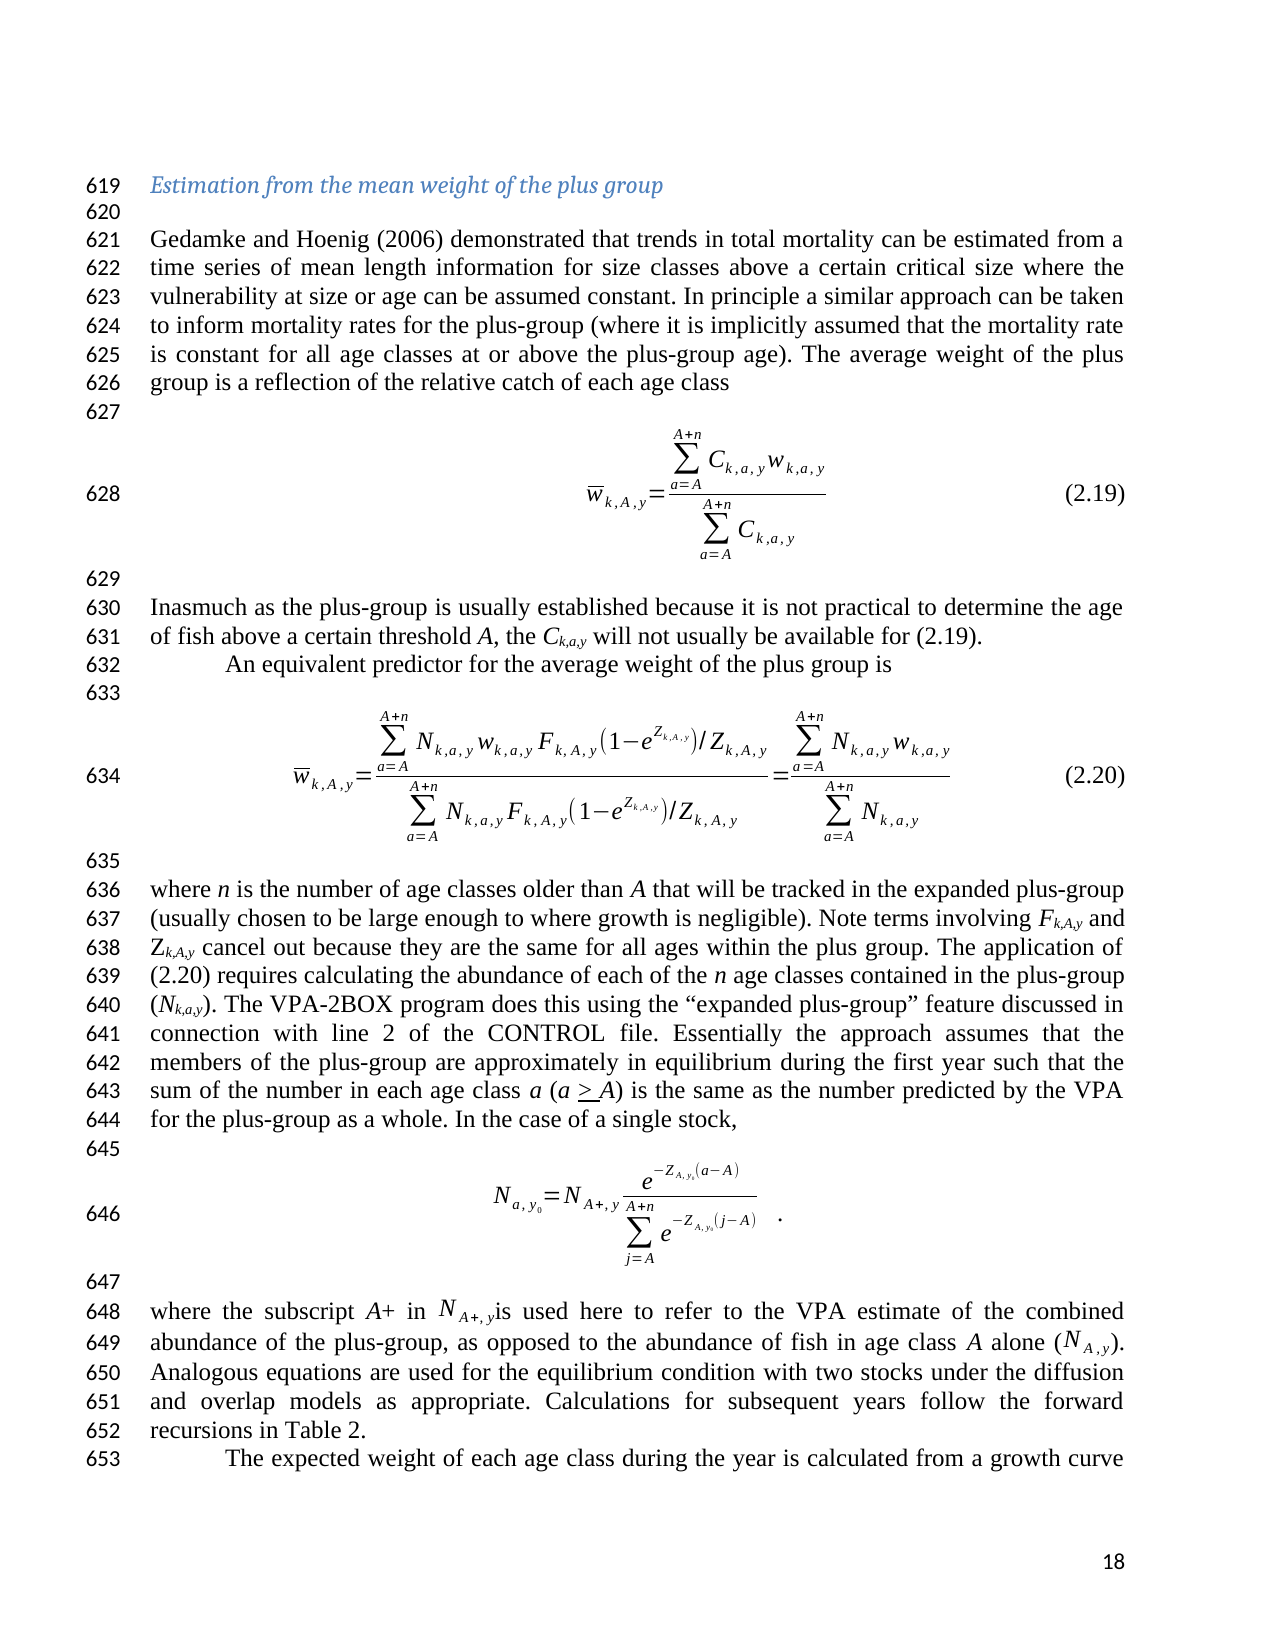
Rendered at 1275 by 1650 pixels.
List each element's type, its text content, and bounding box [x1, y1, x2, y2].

list Gedamke and Hoenig (2006) demonstrated that trends in total mortality can be estimated from a time series of mean length information for size classes above a certain critical size where the vulnerability at size or age can be assumed constant. In principle a similar approach can be taken to inform mortality rates for the plus-group (where it is implicitly assumed that the mortality rate is constant for all age classes at or above the plus-group age). The average weight of the plus group is a reflection of the relative catch of each age class [150, 224, 1125, 396]
list (2.20) [150, 707, 1125, 845]
list . [150, 1162, 1125, 1266]
list An equivalent predictor for the average weight of the plus group is [150, 649, 1125, 678]
list Inasmuch as the plus-group is usually established because it is not practical to determine the age of fish above a certain threshold A, the Ck,a,y will not usually be available for (2.19). [150, 592, 1125, 649]
list where n is the number of age classes older than A that will be tracked in the expanded plus-group (usually chosen to be large enough to where growth is negligible). Note terms involving Fk,A,y and Zk,A,y cancel out because they are the same for all ages within the plus group. The application of (2.20) requires calculating the abundance of each of the n age classes contained in the plus-group (Nk,a,y). The VPA-2BOX program does this using the “expanded plus-group” feature discussed in connection with line 2 of the CONTROL file. Essentially the approach assumes that the members of the plus-group are approximately in equilibrium during the first year such that the sum of the number in each age class a (a > A) is the same as the number predicted by the VPA for the plus-group as a whole. In the case of a single stock, [150, 874, 1125, 1133]
subtitle Estimation from the mean weight of the plus group [150, 171, 1125, 199]
list where the subscript A+ in is used here to refer to the VPA estimate of the combined abundance of the plus-group, as opposed to the abundance of fish in age class A alone (). Analogous equations are used for the equilibrium condition with two stocks under the diffusion and overlap models as appropriate. Calculations for subsequent years follow the forward recursions in Table 2. [150, 1294, 1125, 1443]
list (2.19) [150, 425, 1125, 563]
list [150, 1443, 1125, 1472]
